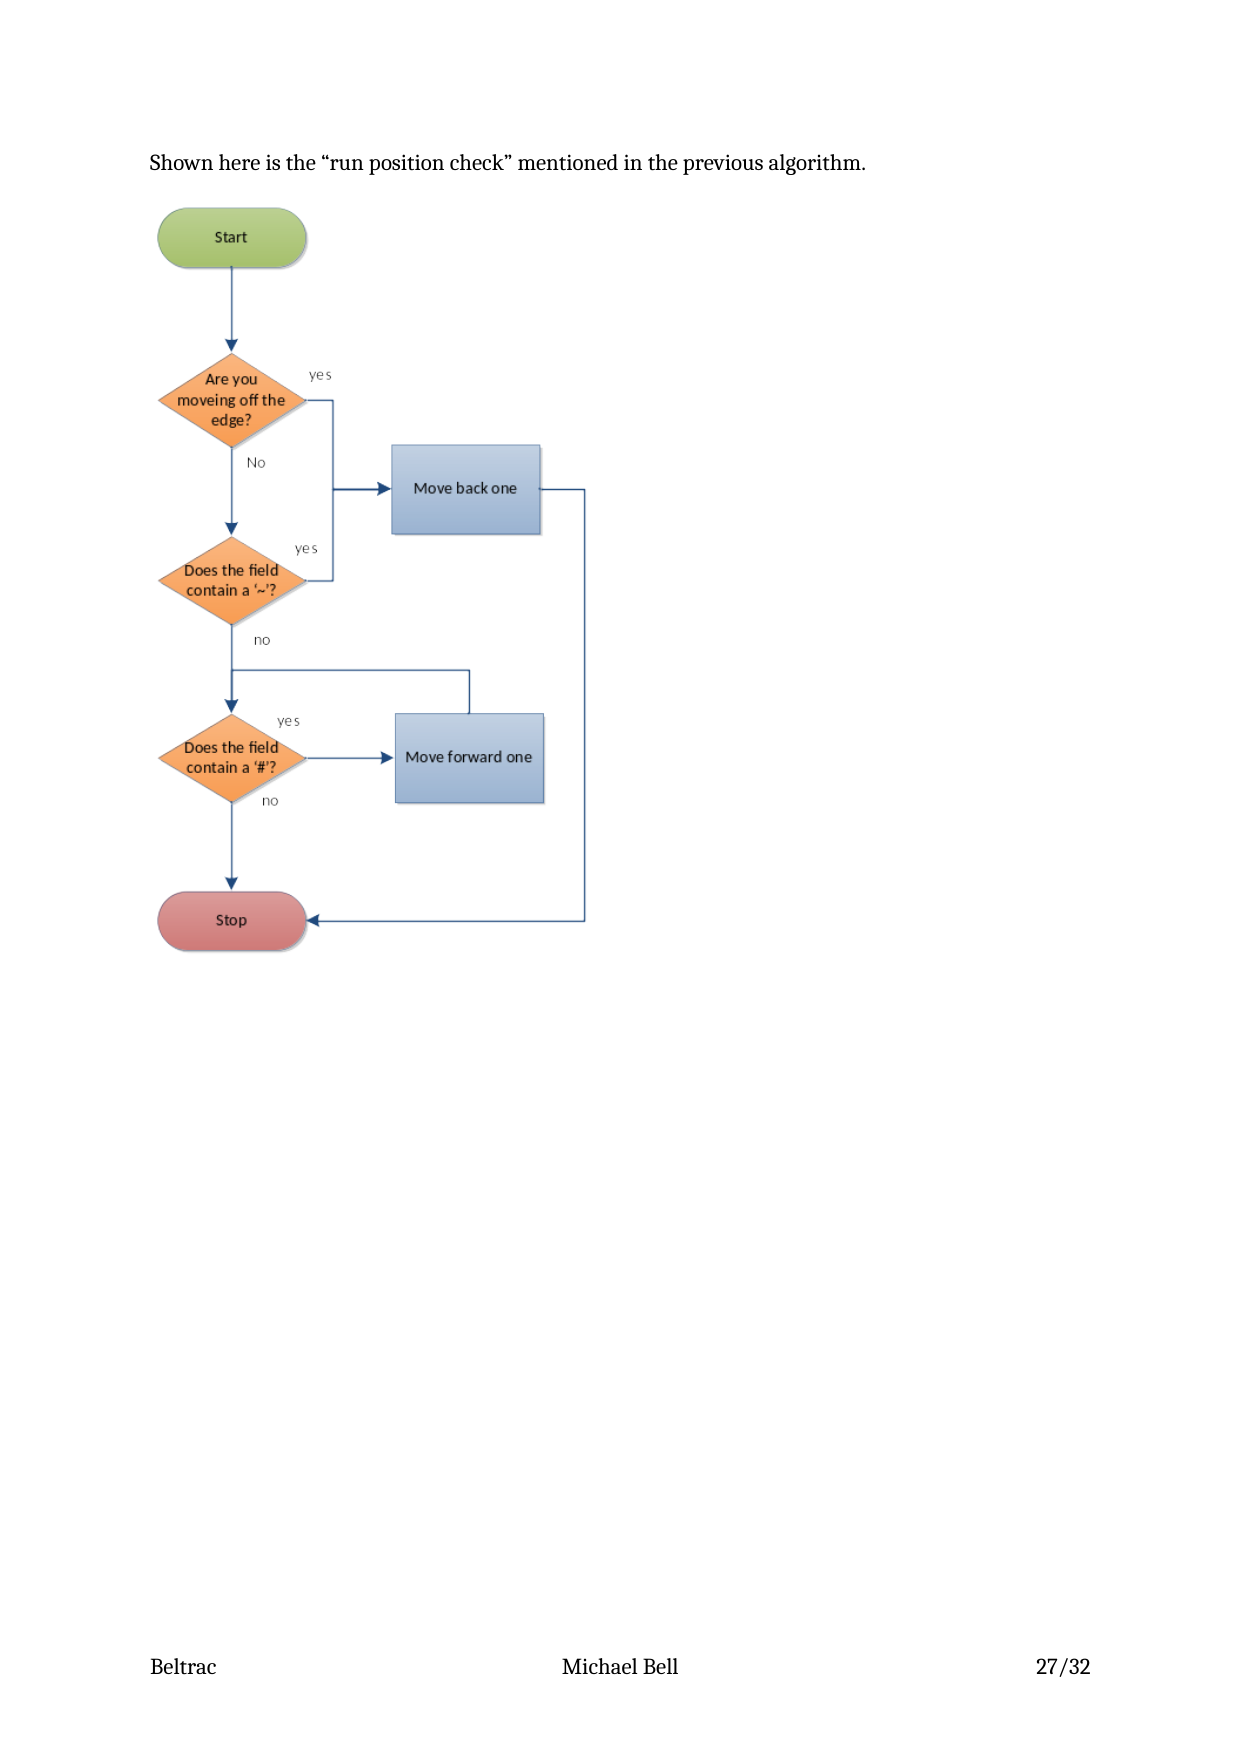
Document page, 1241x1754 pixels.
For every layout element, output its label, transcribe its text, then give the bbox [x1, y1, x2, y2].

text Shown here is the “run position check” mentioned in the previous algorithm. [150, 150, 1090, 176]
